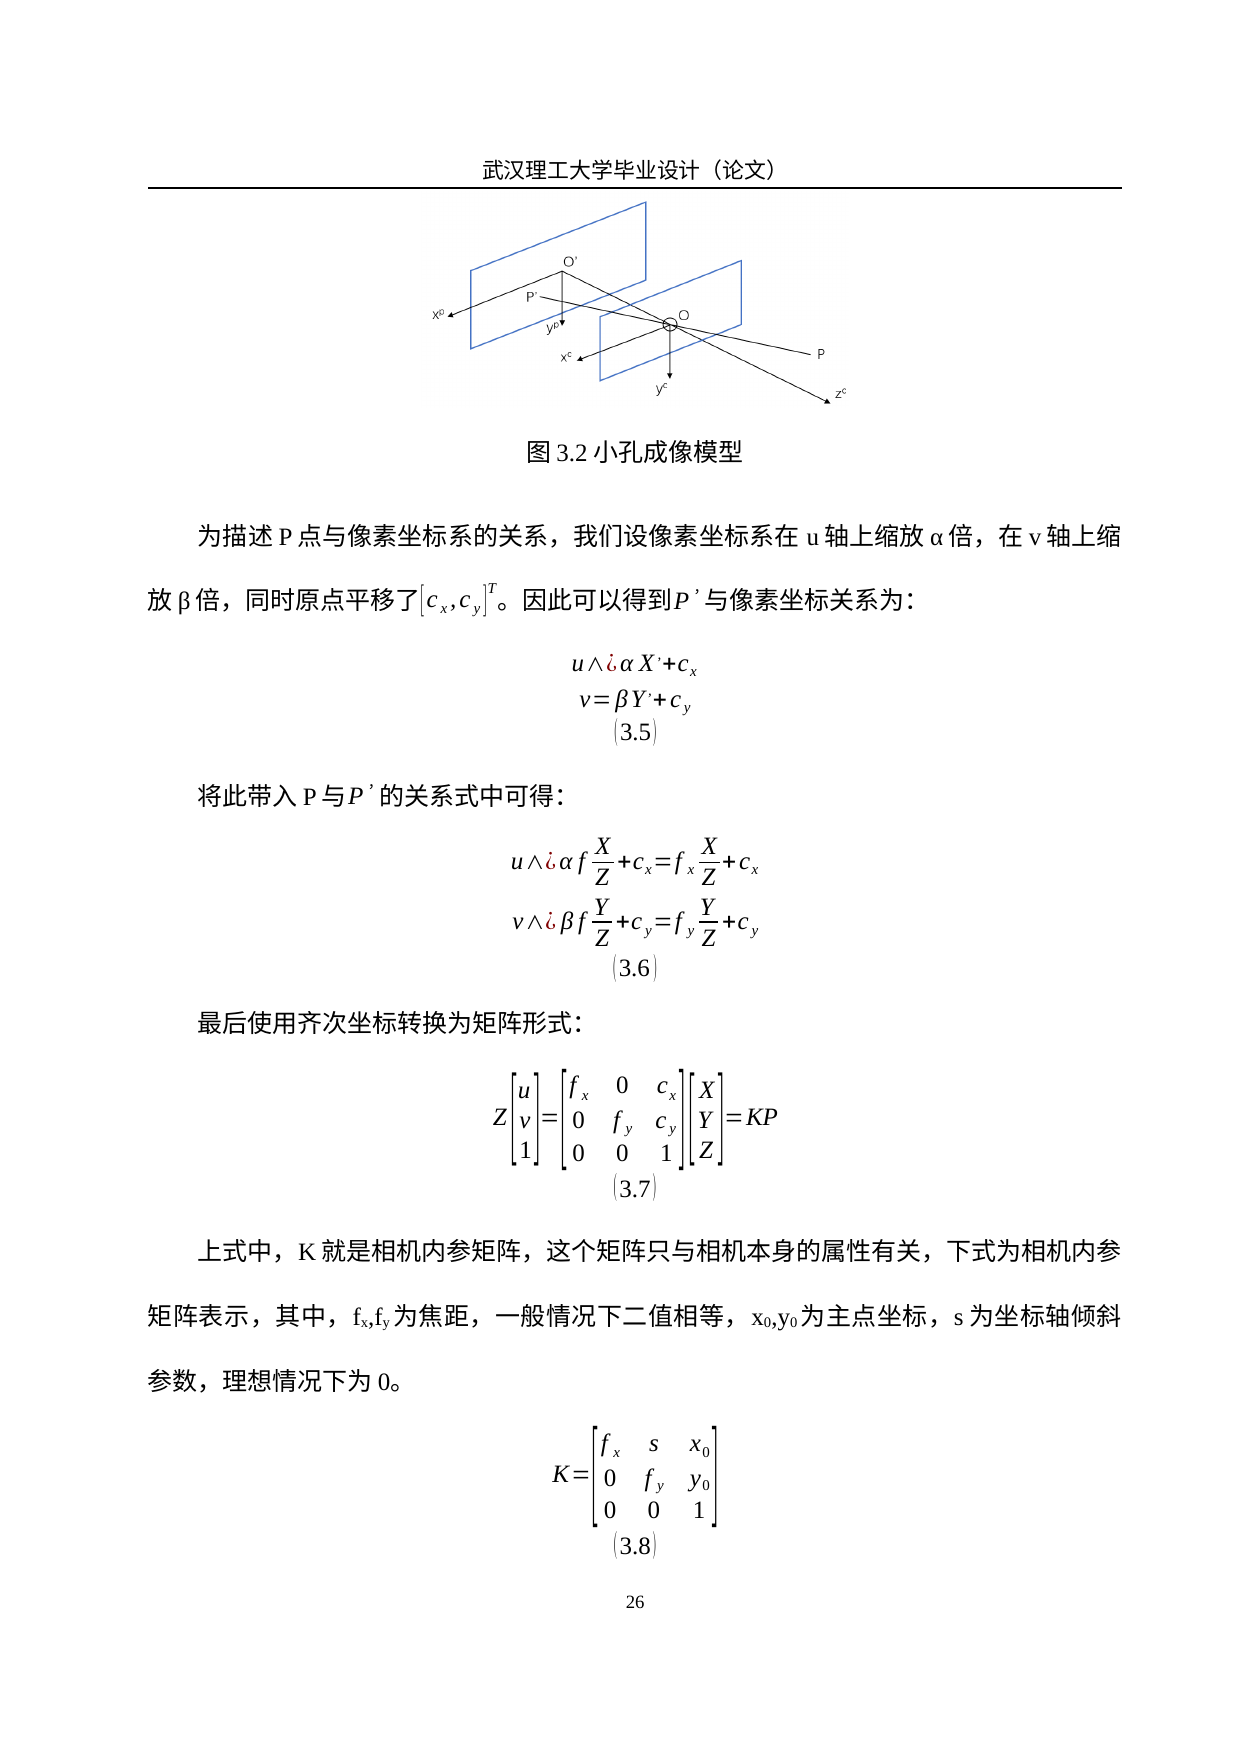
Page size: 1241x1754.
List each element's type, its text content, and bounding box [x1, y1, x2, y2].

text 上式中，K就是相机内参矩阵，这个矩阵只与相机本身的属性有关，下式为相机内参矩阵表示，其中，fx,fy为焦距，一般情况下二值相等，x0,y0为主点坐标，s为坐标轴倾斜参数，理想情况下为0。 [148, 1217, 1122, 1412]
text 为描述P点与像素坐标系的关系，我们设像素坐标系在u轴上缩放α倍，在v轴上缩放β倍，同时原点平移了。因此可以得到与像素坐标关系为： [148, 502, 1122, 632]
text 将此带入P与的关系式中可得： [148, 762, 1122, 827]
text 最后使用齐次坐标转换为矩阵形式： [148, 989, 1122, 1054]
text 图3.2 小孔成像模型 [148, 418, 1122, 483]
picture [420, 191, 850, 408]
